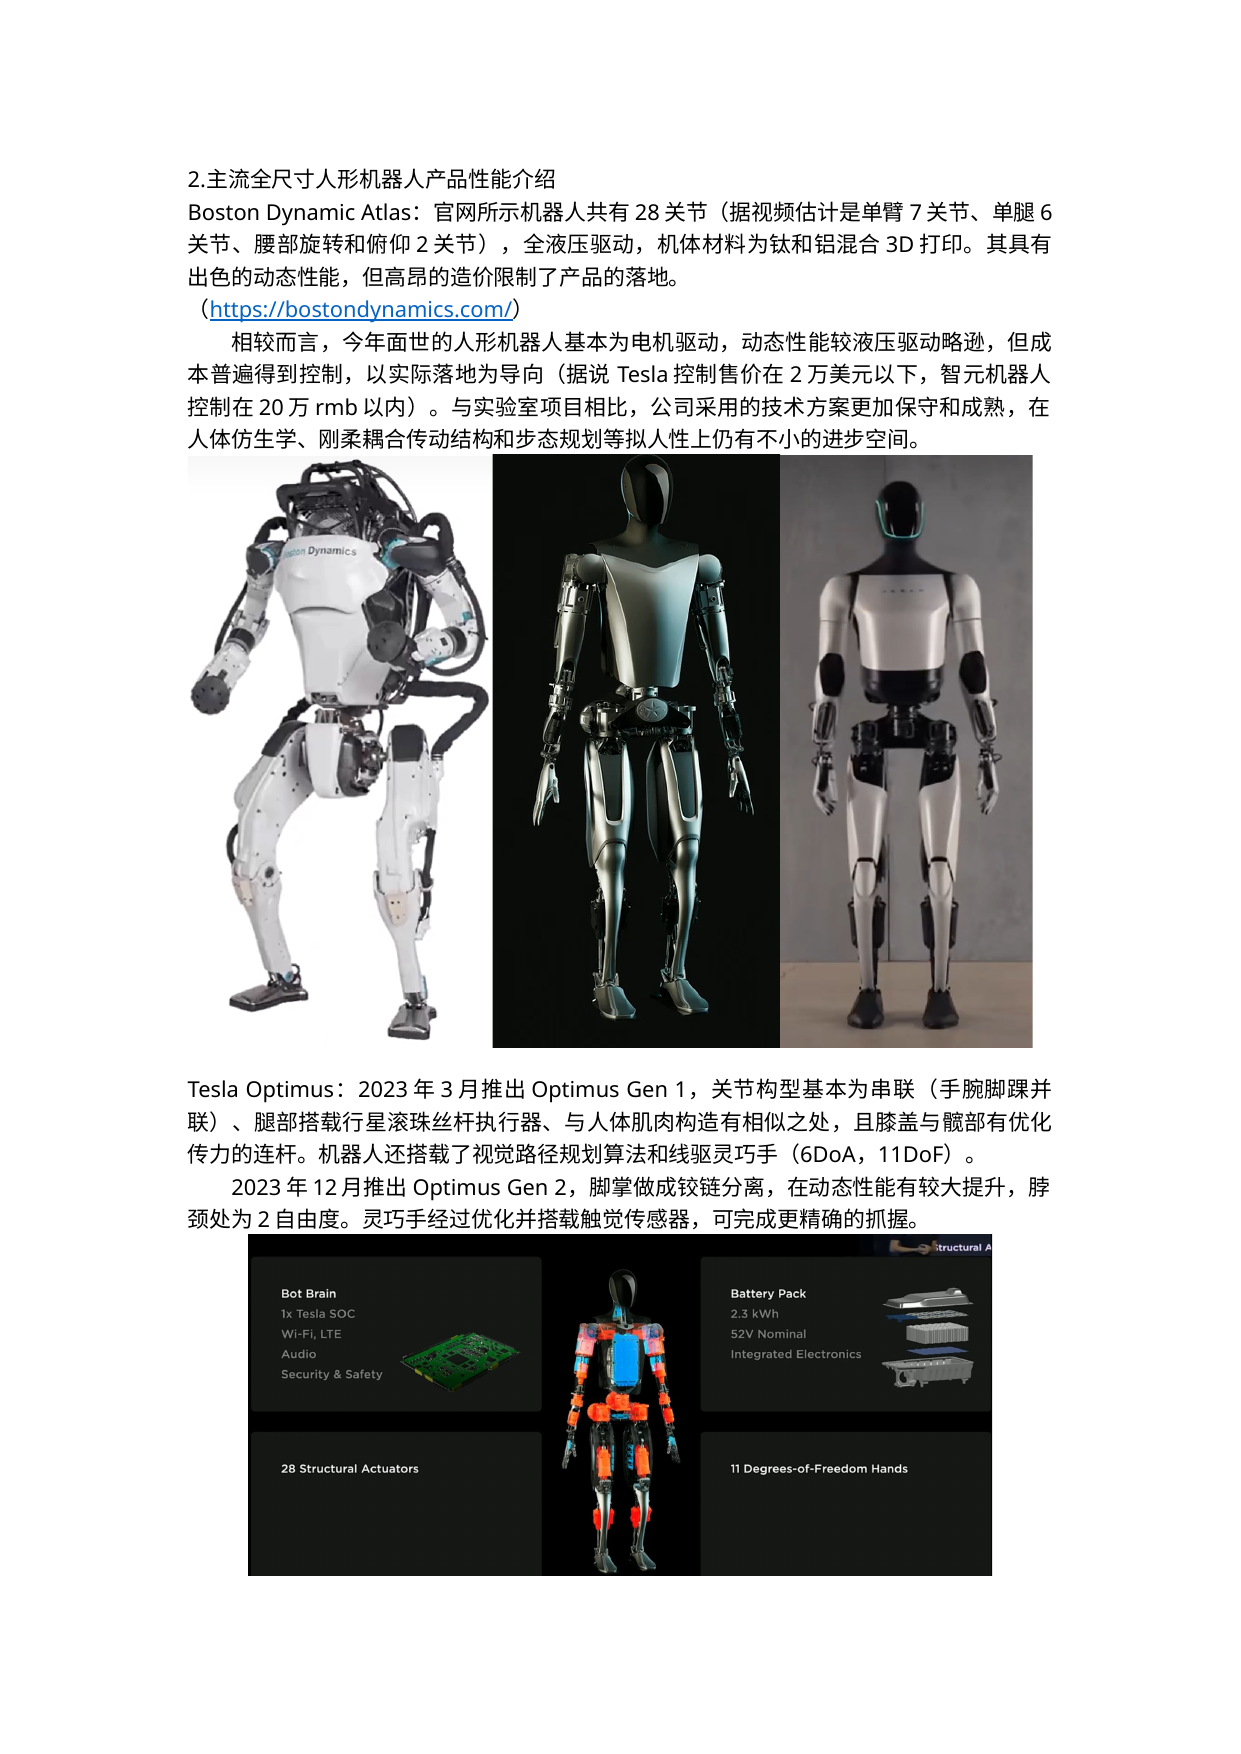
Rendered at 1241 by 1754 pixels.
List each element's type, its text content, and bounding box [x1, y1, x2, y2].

text 2.主流全尺寸人形机器人产品性能介绍 [187, 162, 1053, 194]
text 相较而言，今年面世的人形机器人基本为电机驱动，动态性能较液压驱动略逊，但成本普遍得到控制，以实际落地为导向（据说Tesla控制售价在2万美元以下，智元机器人控制在20万rmb以内）。与实验室项目相比，公司采用的技术方案更加保守和成熟，在人体仿生学、刚柔耦合传动结构和步态规划等拟人性上仍有不小的进步空间。 [187, 324, 1053, 454]
text 2023年12月推出Optimus Gen 2，脚掌做成铰链分离，在动态性能有较大提升，脖颈处为2自由度。灵巧手经过优化并搭载触觉传感器，可完成更精确的抓握。 [187, 1169, 1053, 1234]
text Tesla Optimus：2023年3月推出Optimus Gen 1，关节构型基本为串联（手腕脚踝并联）、腿部搭载行星滚珠丝杆执行器、与人体肌肉构造有相似之处，且膝盖与髋部有优化传力的连杆。机器人还搭载了视觉路径规划算法和线驱灵巧手（6DoA，11DoF）。 [187, 1072, 1053, 1169]
text （https://bostondynamics.com/） [187, 292, 1053, 324]
text Boston Dynamic Atlas：官网所示机器人共有28关节（据视频估计是单臂7关节、单腿6关节、腰部旋转和俯仰2关节），全液压驱动，机体材料为钛和铝混合3D打印。其具有出色的动态性能，但高昂的造价限制了产品的落地。 [187, 194, 1053, 292]
picture [248, 1234, 993, 1576]
picture [187, 454, 1033, 1048]
